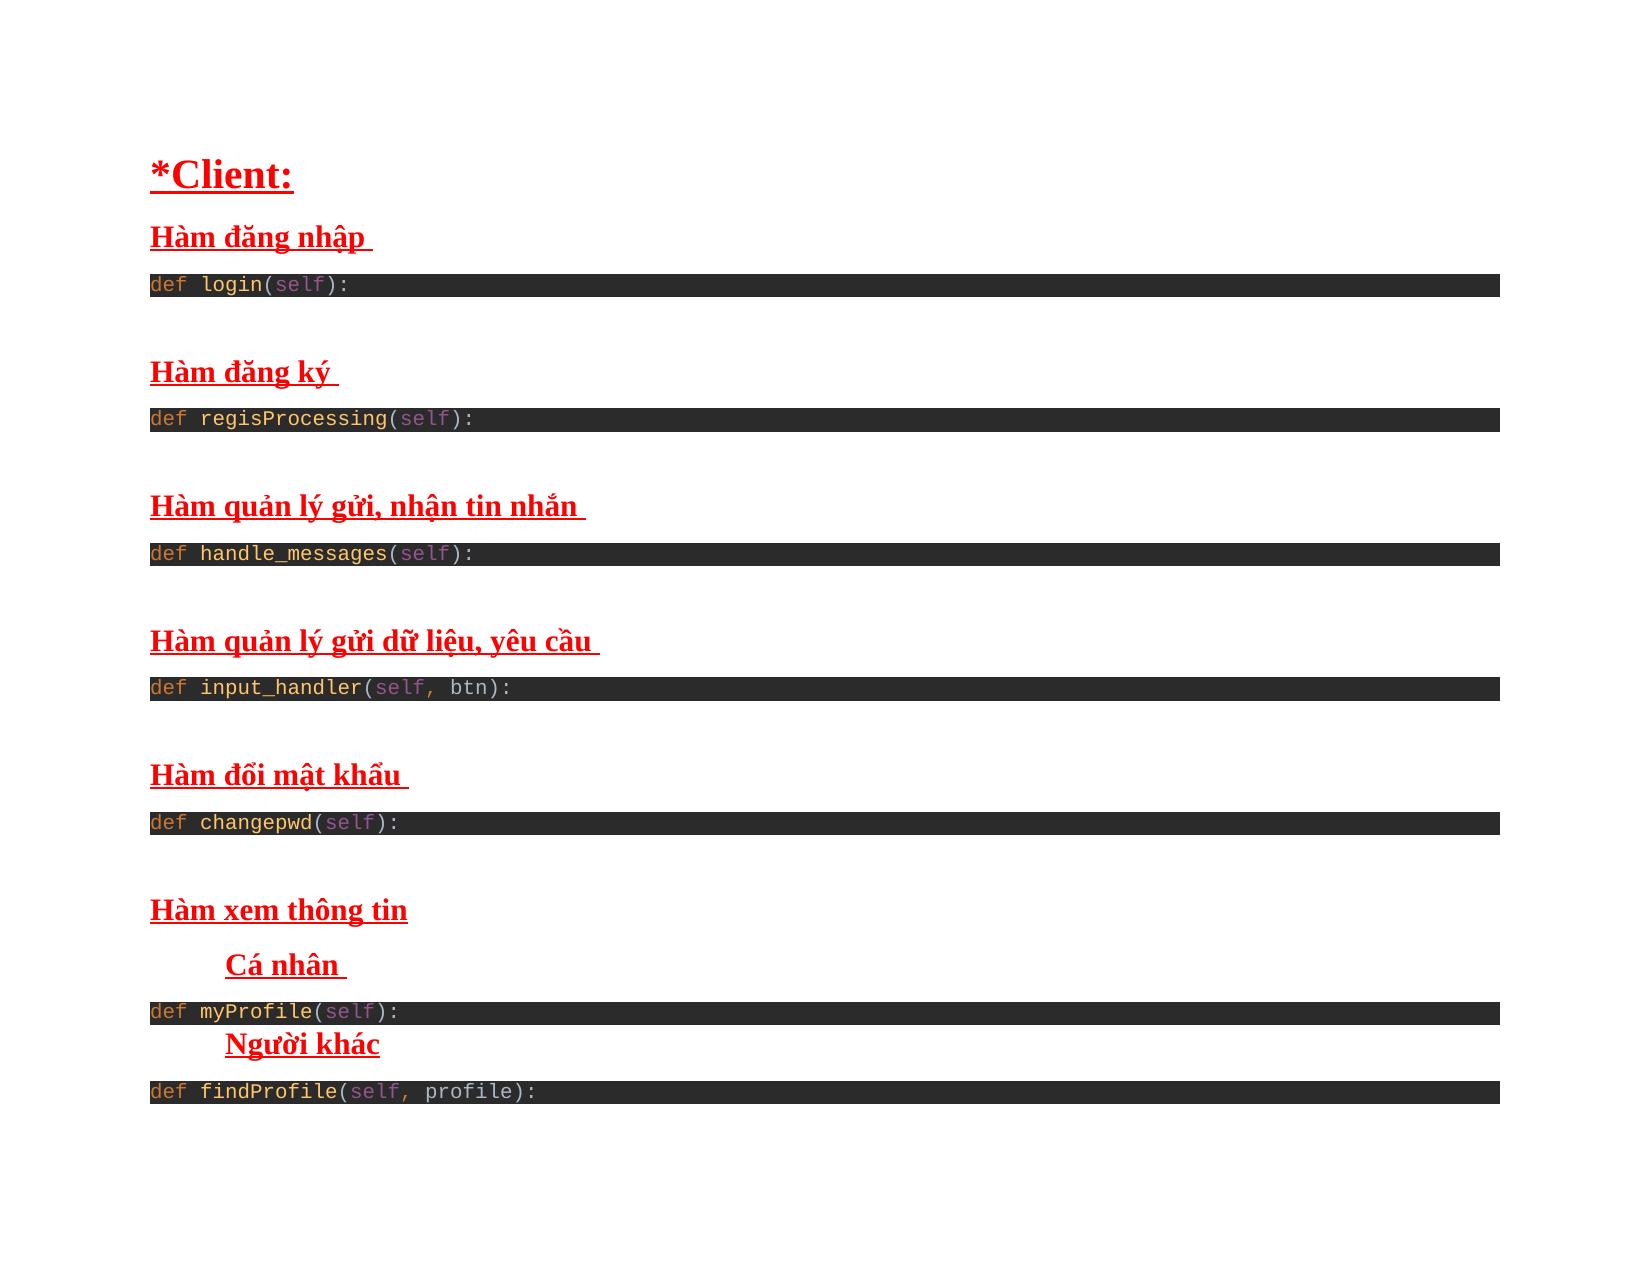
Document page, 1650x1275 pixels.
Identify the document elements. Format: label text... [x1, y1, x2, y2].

text Người khác [150, 1025, 1500, 1061]
text def changepwd(self): [150, 812, 1500, 835]
text def findProfile(self, profile): [150, 1081, 1500, 1104]
text Hàm xem thông tin [150, 891, 1500, 927]
text Hàm đổi mật khẩu [150, 756, 1500, 792]
text def handle_messages(self): [150, 543, 1500, 566]
text Hàm quản lý gửi dữ liệu, yêu cầu [150, 622, 1500, 658]
text def myProfile(self): [150, 1002, 1500, 1025]
text Cá nhân [150, 946, 1500, 982]
text *Client: [150, 150, 1500, 198]
text Hàm đăng ký [150, 353, 1500, 389]
text def login(self): [150, 274, 1500, 297]
text def input_handler(self, btn): [150, 677, 1500, 701]
text def regisProcessing(self): [150, 408, 1500, 432]
text Hàm đăng nhập [150, 218, 1500, 254]
text Hàm quản lý gửi, nhận tin nhắn [150, 487, 1500, 523]
